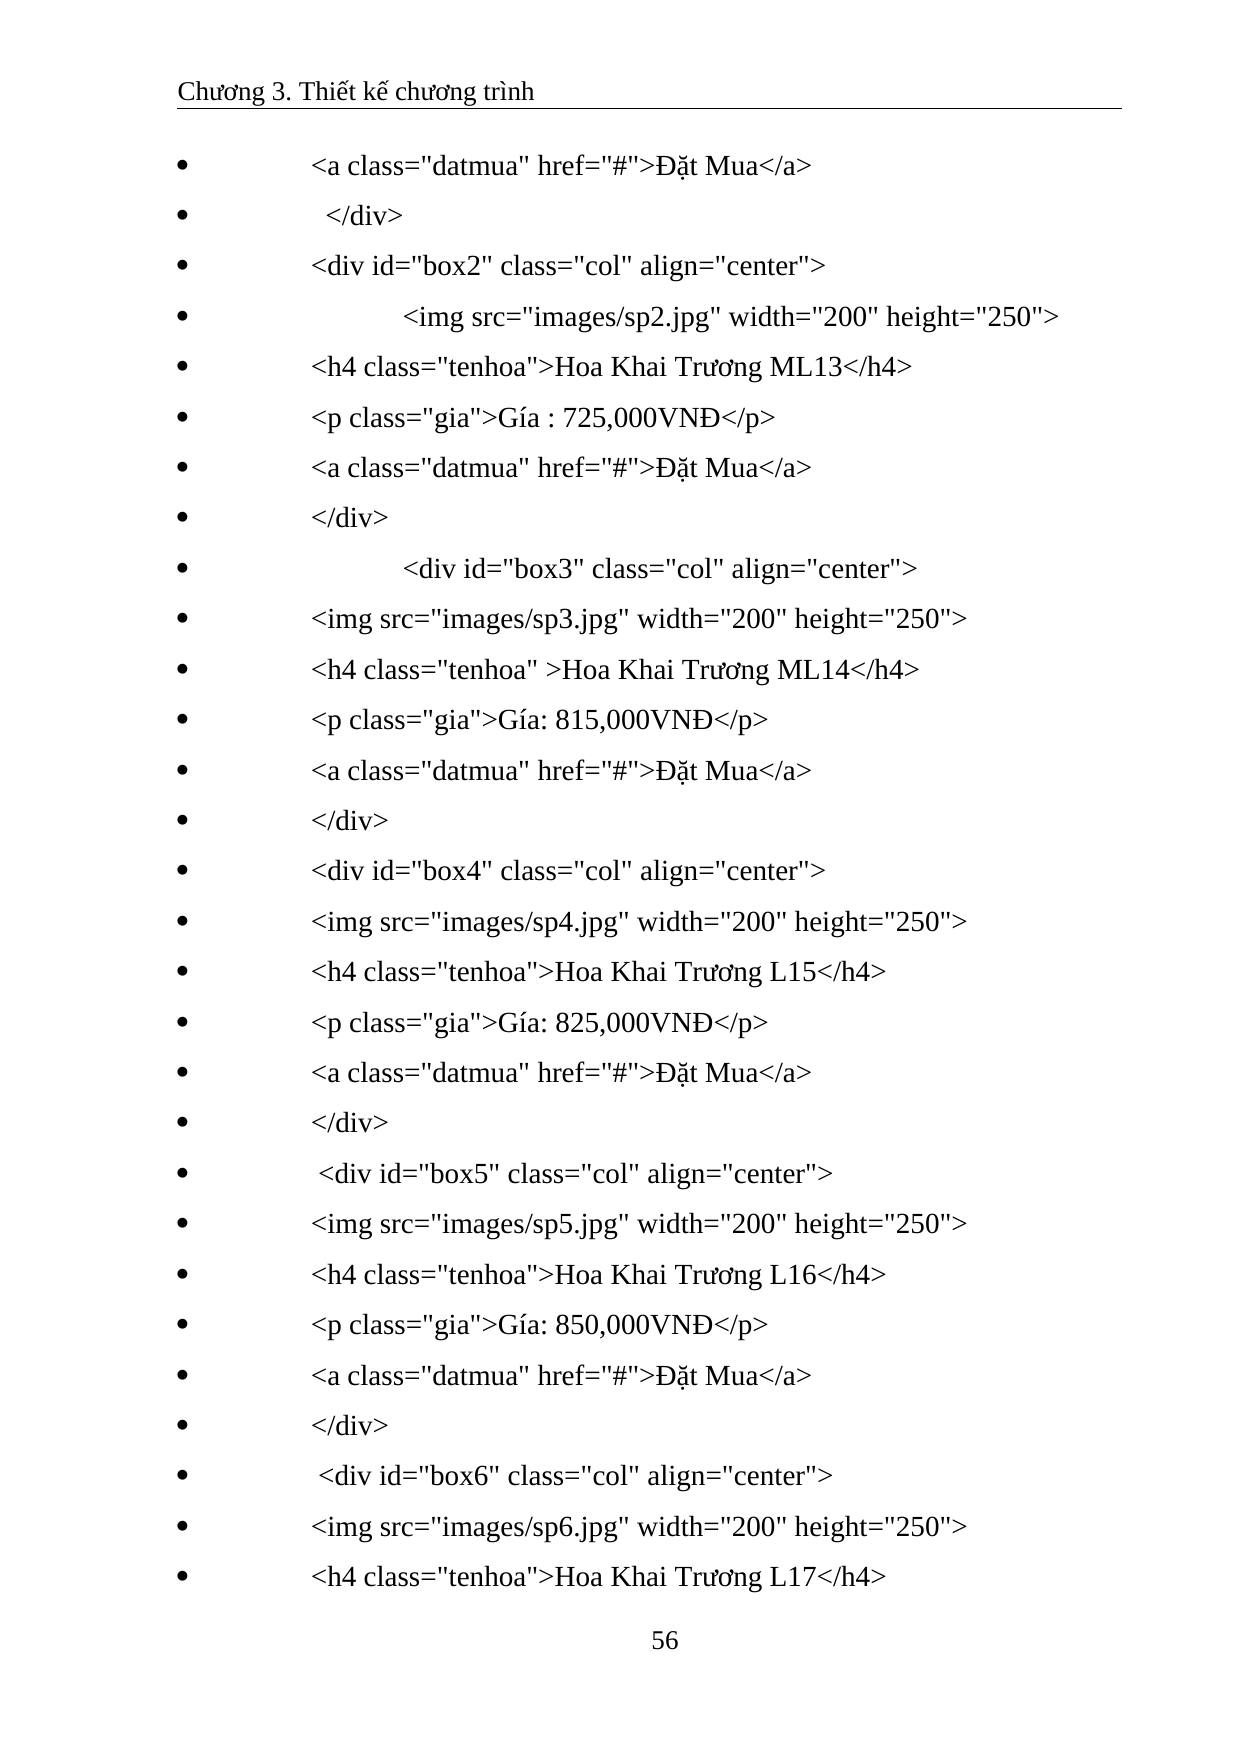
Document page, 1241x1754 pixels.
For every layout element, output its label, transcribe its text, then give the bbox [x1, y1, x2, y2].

text <h4 class="tenhoa">Hoa Khai Trương L16</h4> [177, 1257, 1122, 1291]
text <div id="box3" class="col" align="center"> [177, 551, 1122, 585]
text <p class="gia">Gía : 725,000VNĐ</p> [177, 400, 1122, 433]
text <img src="images/sp2.jpg" width="200" height="250"> [177, 299, 1122, 333]
text <a class="datmua" href="#">Đặt Mua</a> [177, 1055, 1122, 1089]
text <h4 class="tenhoa" >Hoa Khai Trương ML14</h4> [177, 652, 1122, 686]
text <a class="datmua" href="#">Đặt Mua</a> [177, 148, 1122, 181]
text <div id="box6" class="col" align="center"> [177, 1458, 1122, 1492]
text <p class="gia">Gía: 815,000VNĐ</p> [177, 702, 1122, 736]
text </div> [177, 1106, 1122, 1139]
text <h4 class="tenhoa">Hoa Khai Trương L15</h4> [177, 954, 1122, 988]
text <p class="gia">Gía: 850,000VNĐ</p> [177, 1307, 1122, 1341]
text </div> [177, 1408, 1122, 1442]
text <img src="images/sp3.jpg" width="200" height="250"> [177, 601, 1122, 635]
text <h4 class="tenhoa">Hoa Khai Trương L17</h4> [177, 1559, 1122, 1593]
text <img src="images/sp4.jpg" width="200" height="250"> [177, 904, 1122, 938]
text <a class="datmua" href="#">Đặt Mua</a> [177, 753, 1122, 786]
text </div> [177, 198, 1122, 232]
text <h4 class="tenhoa">Hoa Khai Trương ML13</h4> [177, 349, 1122, 383]
text <div id="box4" class="col" align="center"> [177, 853, 1122, 887]
text </div> [177, 803, 1122, 837]
text <img src="images/sp5.jpg" width="200" height="250"> [177, 1206, 1122, 1240]
text <p class="gia">Gía: 825,000VNĐ</p> [177, 1005, 1122, 1038]
text <img src="images/sp6.jpg" width="200" height="250"> [177, 1509, 1122, 1543]
text <div id="box5" class="col" align="center"> [177, 1156, 1122, 1190]
text </div> [177, 501, 1122, 534]
text <a class="datmua" href="#">Đặt Mua</a> [177, 450, 1122, 484]
text <a class="datmua" href="#">Đặt Mua</a> [177, 1358, 1122, 1391]
text <div id="box2" class="col" align="center"> [177, 248, 1122, 282]
